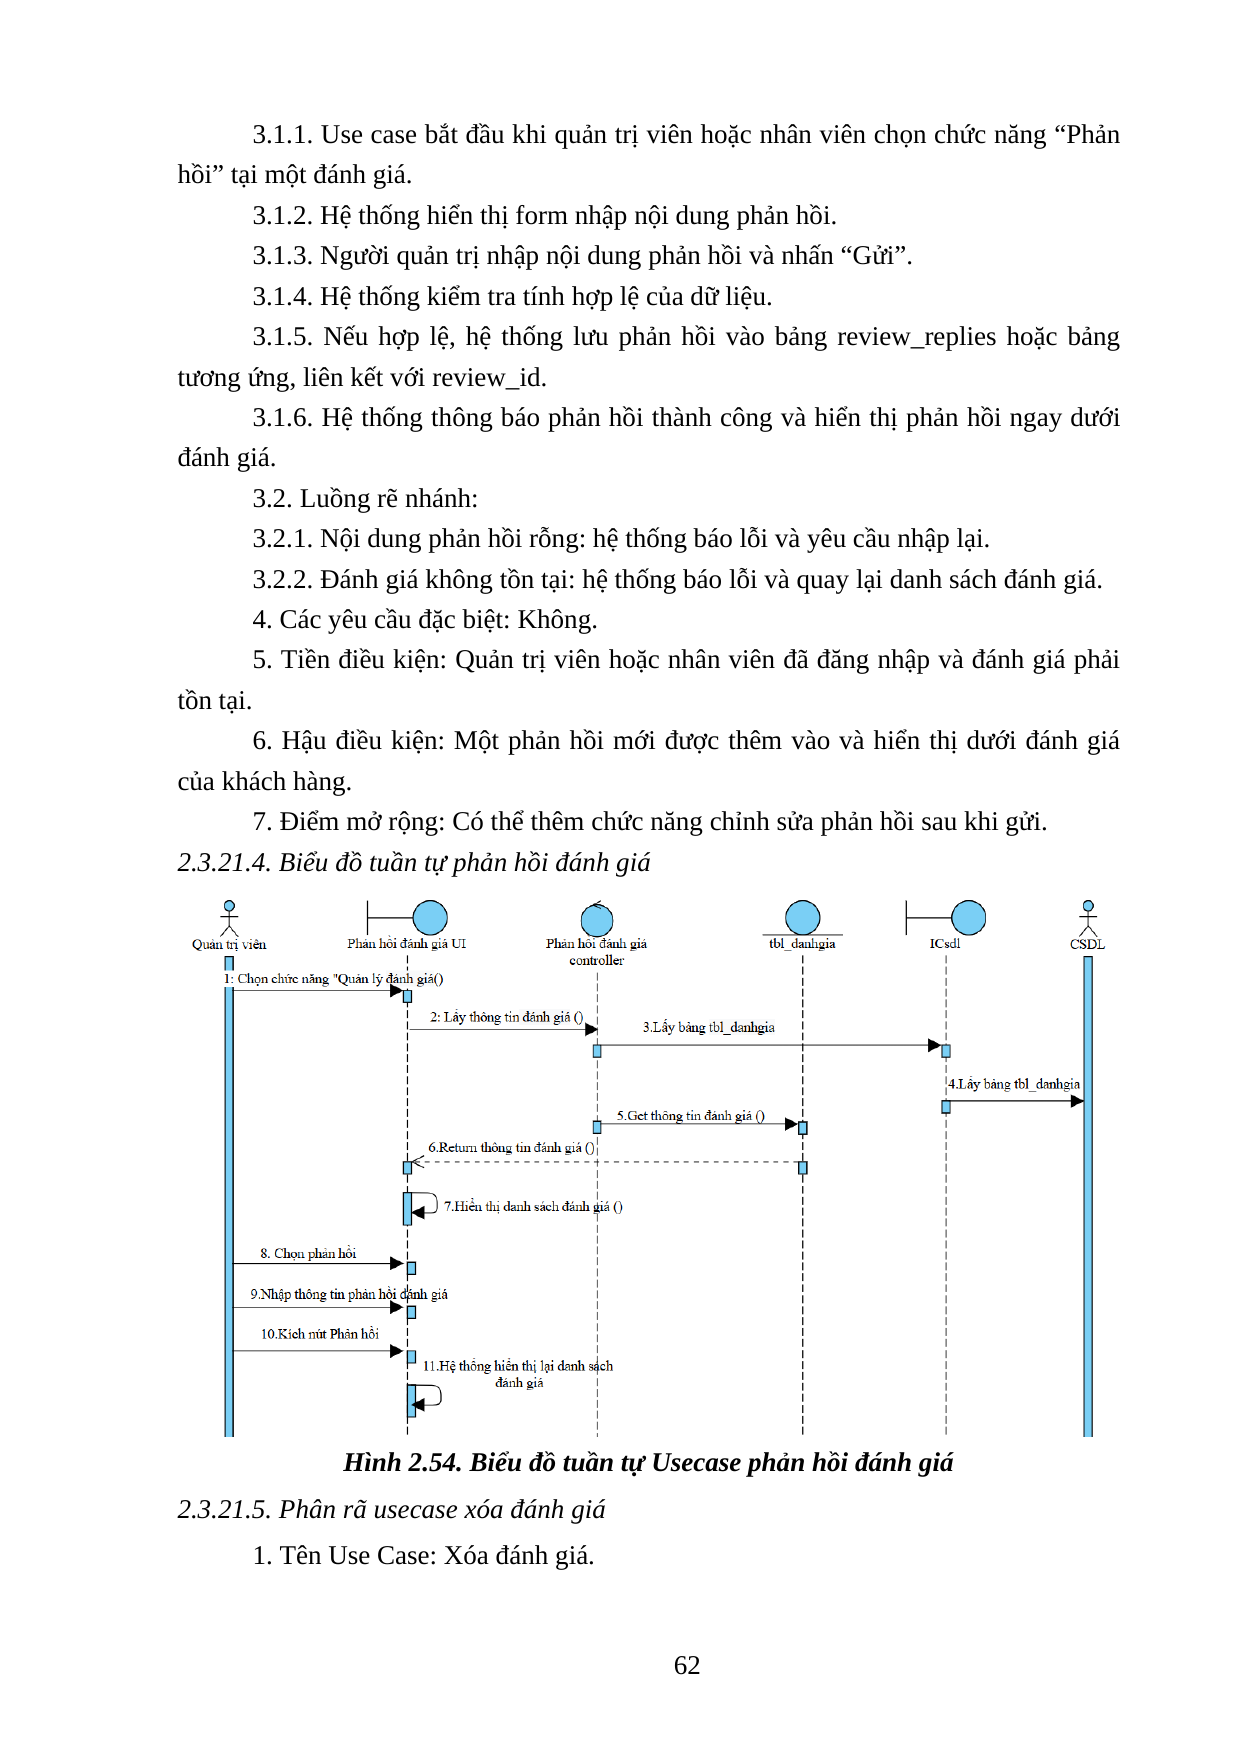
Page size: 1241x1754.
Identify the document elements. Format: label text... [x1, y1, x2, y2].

text 3.1.4. Hệ thống kiểm tra tính hợp lệ của dữ liệu. [177, 280, 1122, 311]
text 3.1.6. Hệ thống thông báo phản hồi thành công và hiển thị phản hồi ngay dưới đánh giá. [177, 401, 1122, 473]
text 3.2.1. Nội dung phản hồi rỗng: hệ thống báo lỗi và yêu cầu nhập lại. [177, 522, 1122, 553]
text 6. Hậu điều kiện: Một phản hồi mới được thêm vào và hiển thị dưới đánh giá của khách hàng. [177, 724, 1122, 796]
text 1. Tên Use Case: Xóa đánh giá. [177, 1539, 1122, 1571]
text 3.1.1. Use case bắt đầu khi quản trị viên hoặc nhân viên chọn chức năng “Phản hồi” tại một đánh giá. [177, 118, 1122, 190]
text 3.2.2. Đánh giá không tồn tại: hệ thống báo lỗi và quay lại danh sách đánh giá. [177, 563, 1122, 594]
text 3.1.3. Người quản trị nhập nội dung phản hồi và nhấn “Gửi”. [177, 239, 1122, 271]
text 4. Các yêu cầu đặc biệt: Không. [177, 603, 1122, 634]
text 2.3.21.5. Phân rã usecase xóa đánh giá [177, 1493, 1122, 1524]
text 3.1.2. Hệ thống hiển thị form nhập nội dung phản hồi. [177, 199, 1122, 230]
picture [177, 892, 1123, 1437]
text 3.2. Luồng rẽ nhánh: [177, 482, 1122, 513]
text 2.3.21.4. Biểu đồ tuần tự phản hồi đánh giá [177, 846, 1122, 877]
text 5. Tiền điều kiện: Quản trị viên hoặc nhân viên đã đăng nhập và đánh giá phải tồn tại. [177, 643, 1122, 715]
text 3.1.5. Nếu hợp lệ, hệ thống lưu phản hồi vào bảng review_replies hoặc bảng tương ứng, liên kết với review_id. [177, 320, 1122, 392]
text 7. Điểm mở rộng: Có thể thêm chức năng chỉnh sửa phản hồi sau khi gửi. [177, 805, 1122, 836]
text Hình 2.54. Biểu đồ tuần tự Usecase phản hồi đánh giá [177, 1446, 1122, 1477]
